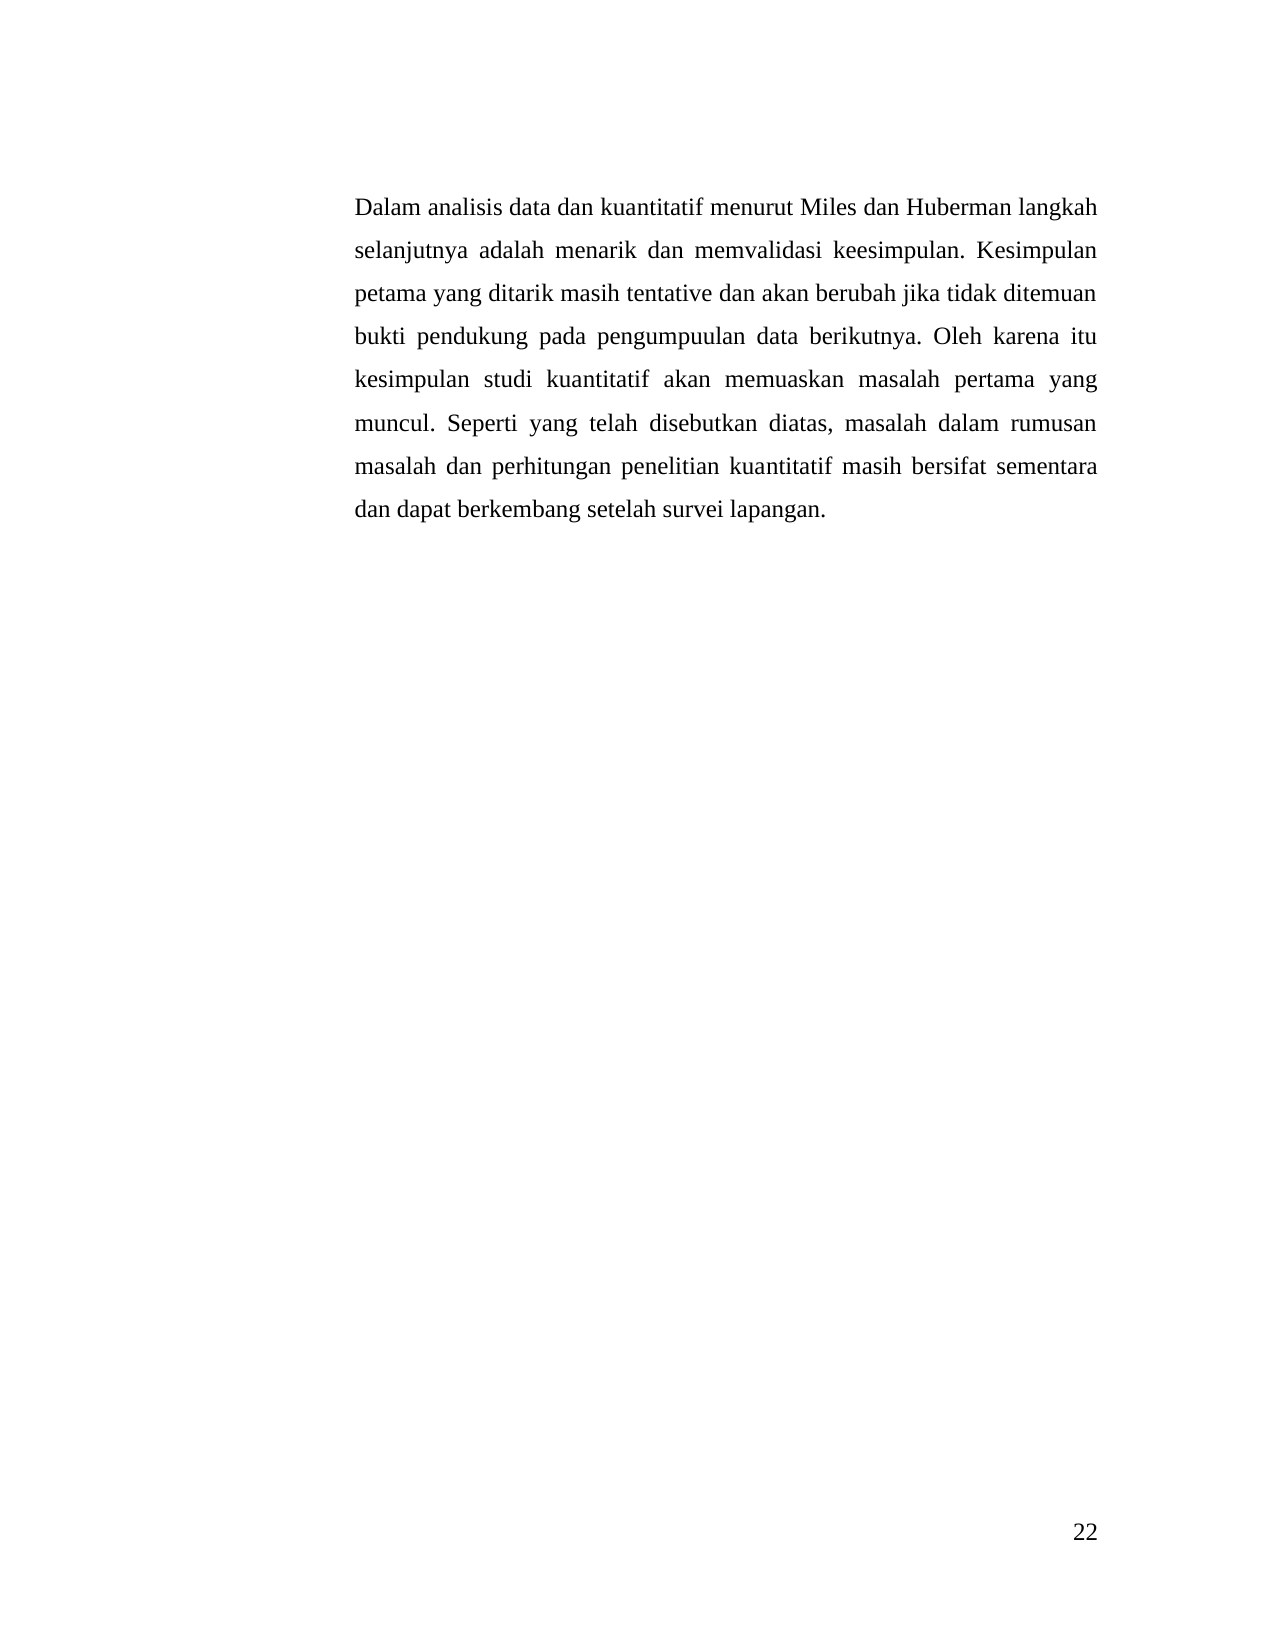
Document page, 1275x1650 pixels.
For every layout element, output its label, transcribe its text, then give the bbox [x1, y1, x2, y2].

list Dalam analisis data dan kuantitatif menurut Miles dan Huberman langkah selanjutnya adalah menarik dan memvalidasi keesimpulan. Kesimpulan petama yang ditarik masih tentative dan akan berubah jika tidak ditemuan bukti pendukung pada pengumpuulan data berikutnya. Oleh karena itu kesimpulan studi kuantitatif akan memuaskan masalah pertama yang muncul. Seperti yang telah disebutkan diatas, masalah dalam rumusan masalah dan perhitungan penelitian kuantitatif masih bersifat sementara dan dapat berkembang setelah survei lapangan. [354, 192, 1098, 523]
